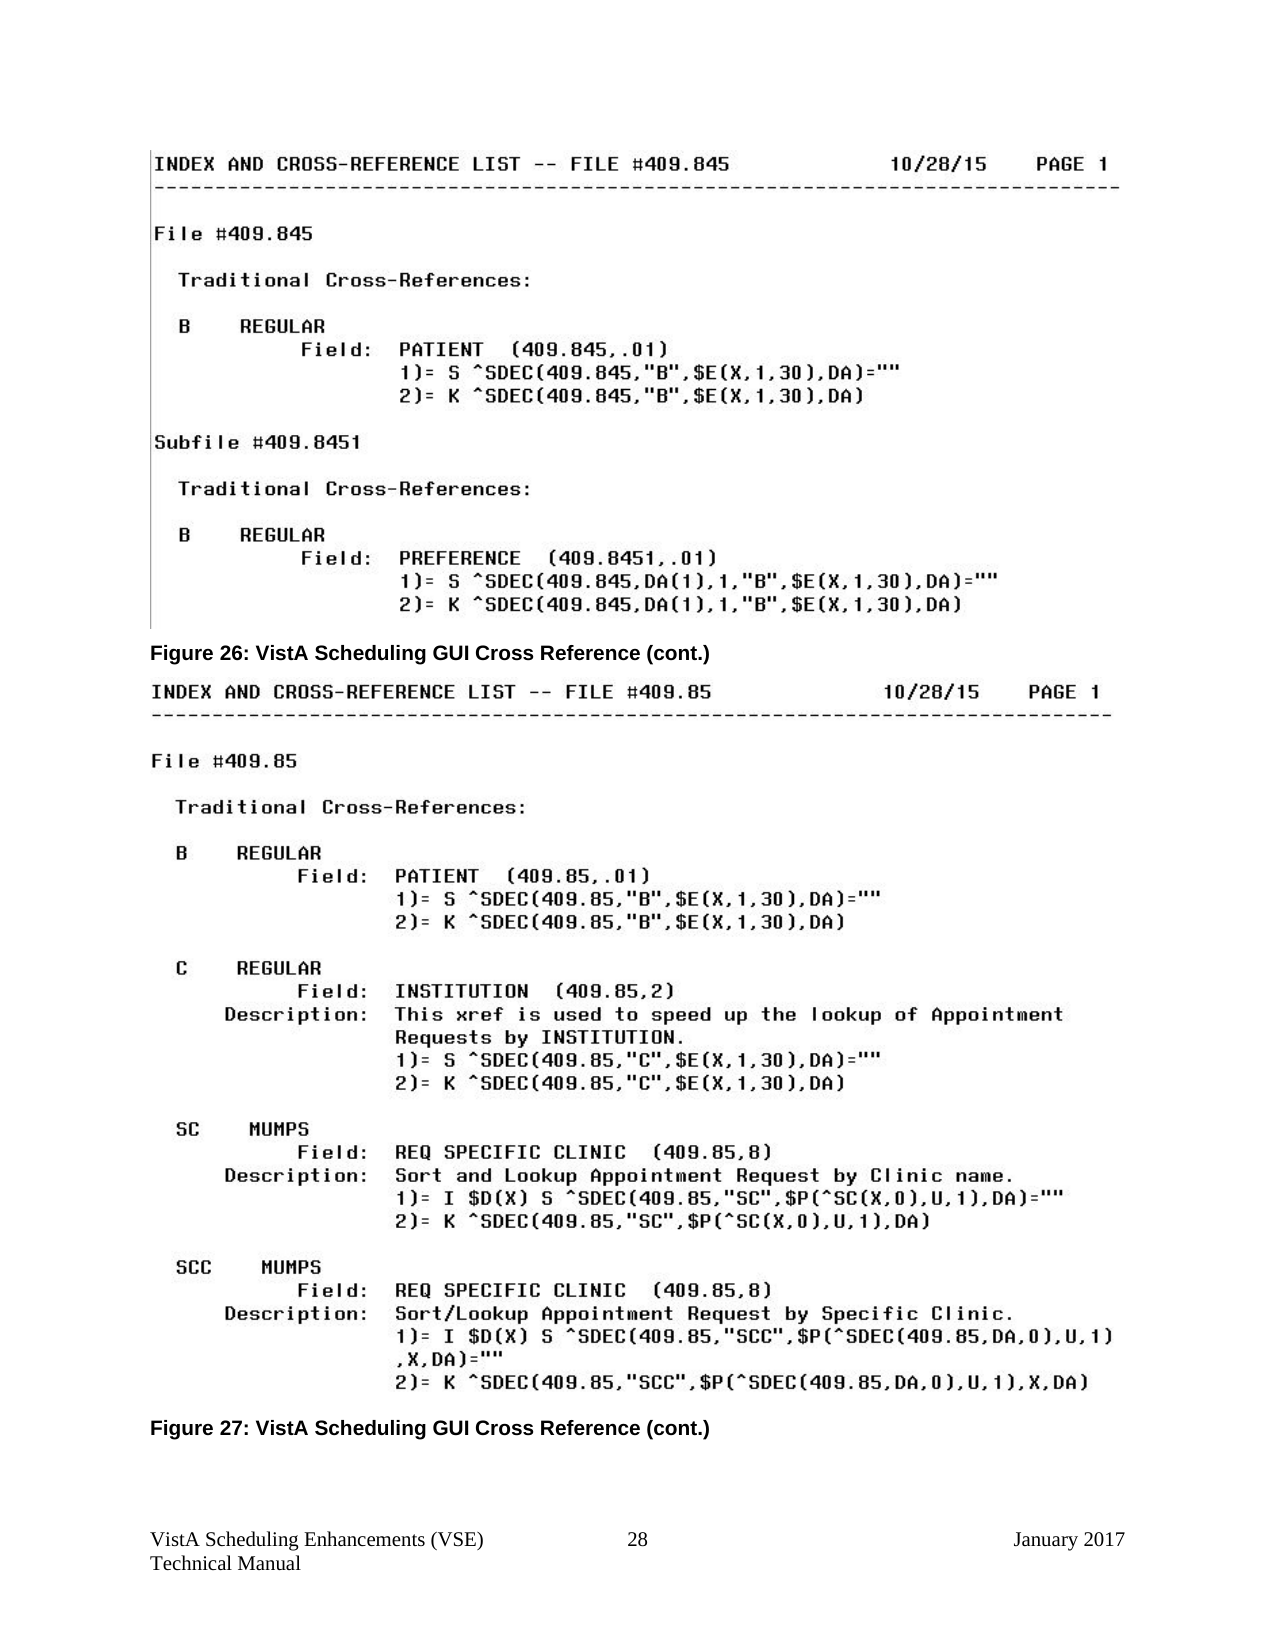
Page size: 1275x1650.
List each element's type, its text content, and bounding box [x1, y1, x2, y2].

text Figure 26: VistA Scheduling GUI Cross Reference (cont.) [150, 641, 1125, 665]
text Figure 27: VistA Scheduling GUI Cross Reference (cont.) [150, 1416, 1125, 1440]
picture [150, 677, 1125, 1404]
picture [150, 150, 1125, 629]
